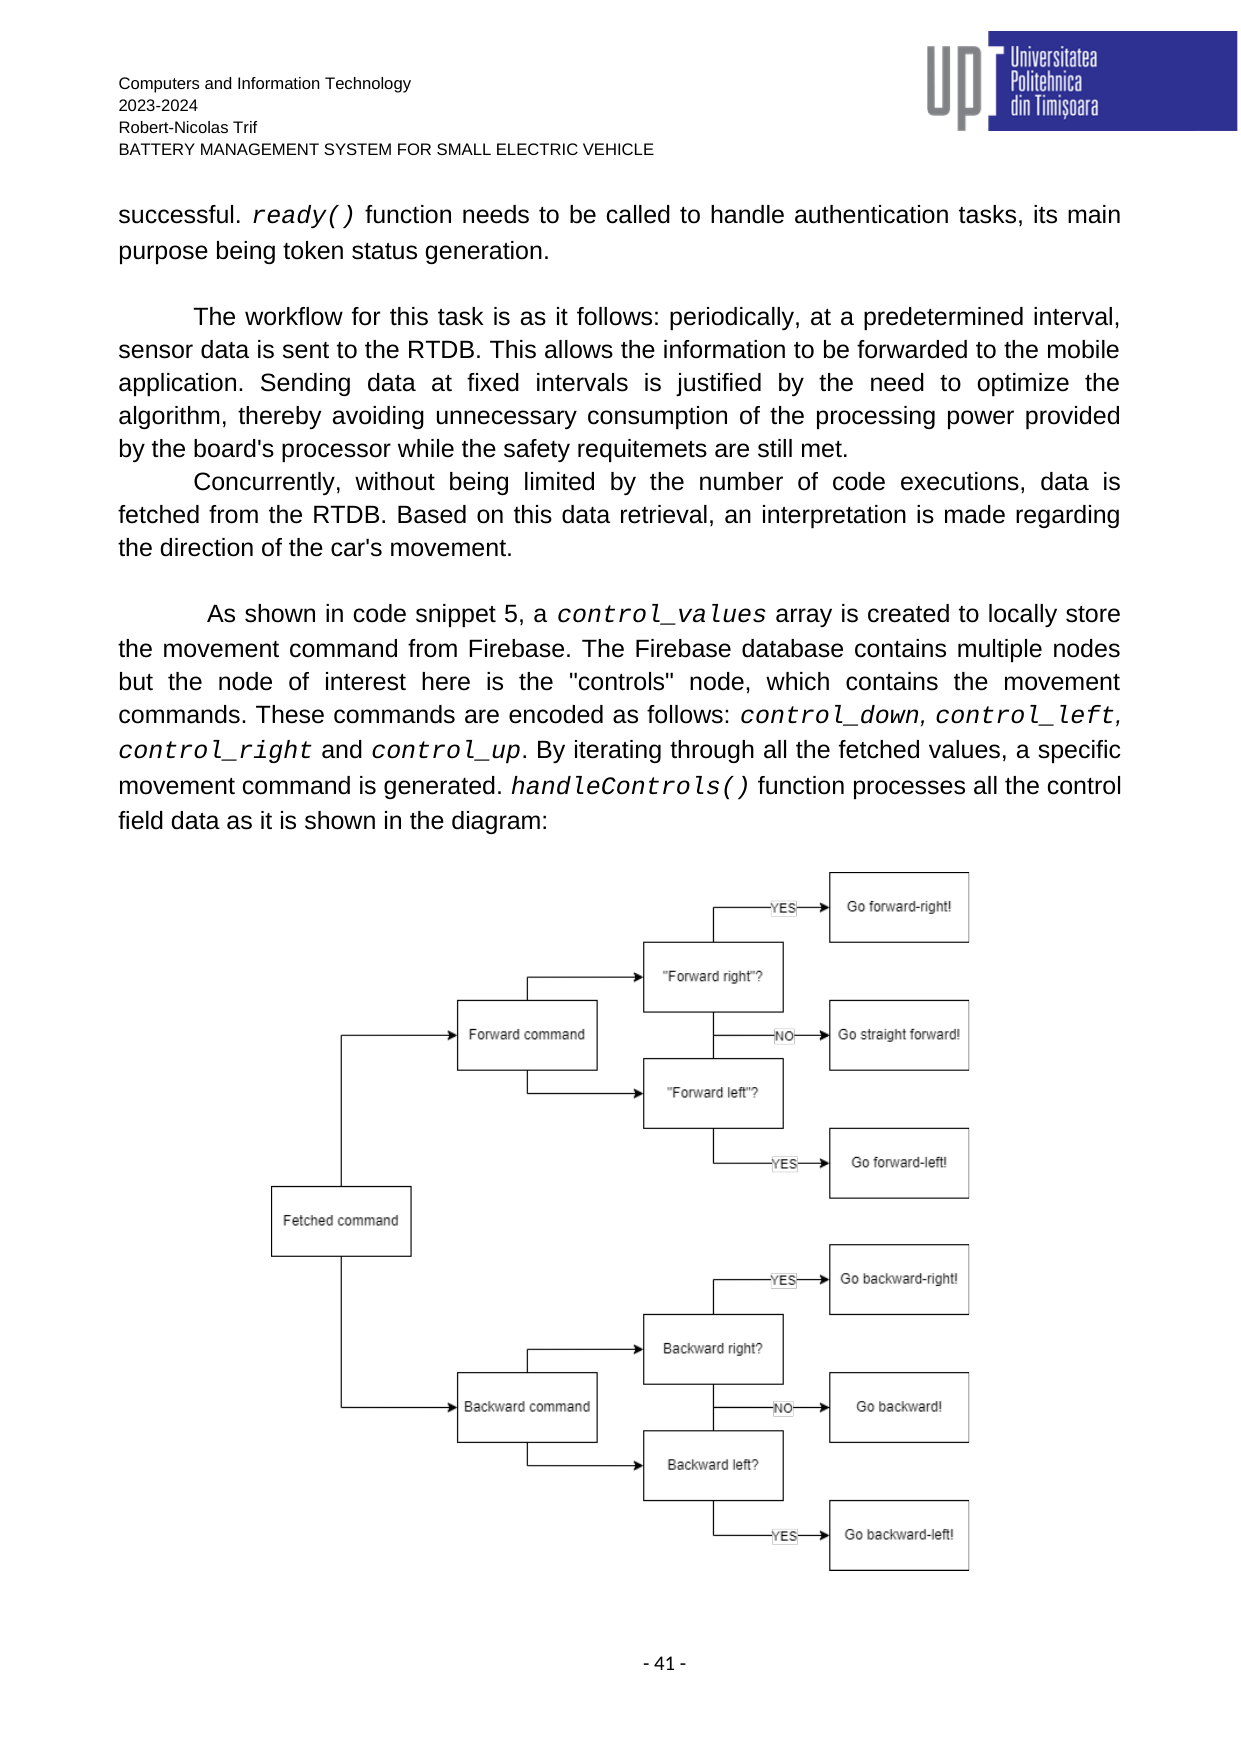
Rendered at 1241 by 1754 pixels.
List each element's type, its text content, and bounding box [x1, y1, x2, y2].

title The workflow for this task is as it follows: periodically, at a predetermined interval, sensor data is sent to the RTDB. This allows the information to be forwarded to the mobile application. Sending data at fixed intervals is justified by the need to optimize the algorithm, thereby avoiding unnecessary consumption of the processing power provided by the board's processor while the safety requitemets are still met. [118, 302, 1122, 463]
title Concurrently, without being limited by the number of code executions, data is fetched from the RTDB. Based on this data retrieval, an interpretation is made regarding the direction of the car's movement. [118, 467, 1122, 562]
picture [927, 31, 1238, 131]
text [118, 201, 1122, 264]
picture [271, 872, 970, 1571]
text As shown in code snippet 5, a control_values array is created to locally store the movement command from Firebase. The Firebase database contains multiple nodes but the node of interest here is the "controls" node, which contains the movement commands. These commands are encoded as follows: control_down, control_left, control_right and control_up. By iterating through all the fetched values, a specific movement command is generated. handleControls() function processes all the control field data as it is shown in the diagram: [118, 599, 1122, 834]
